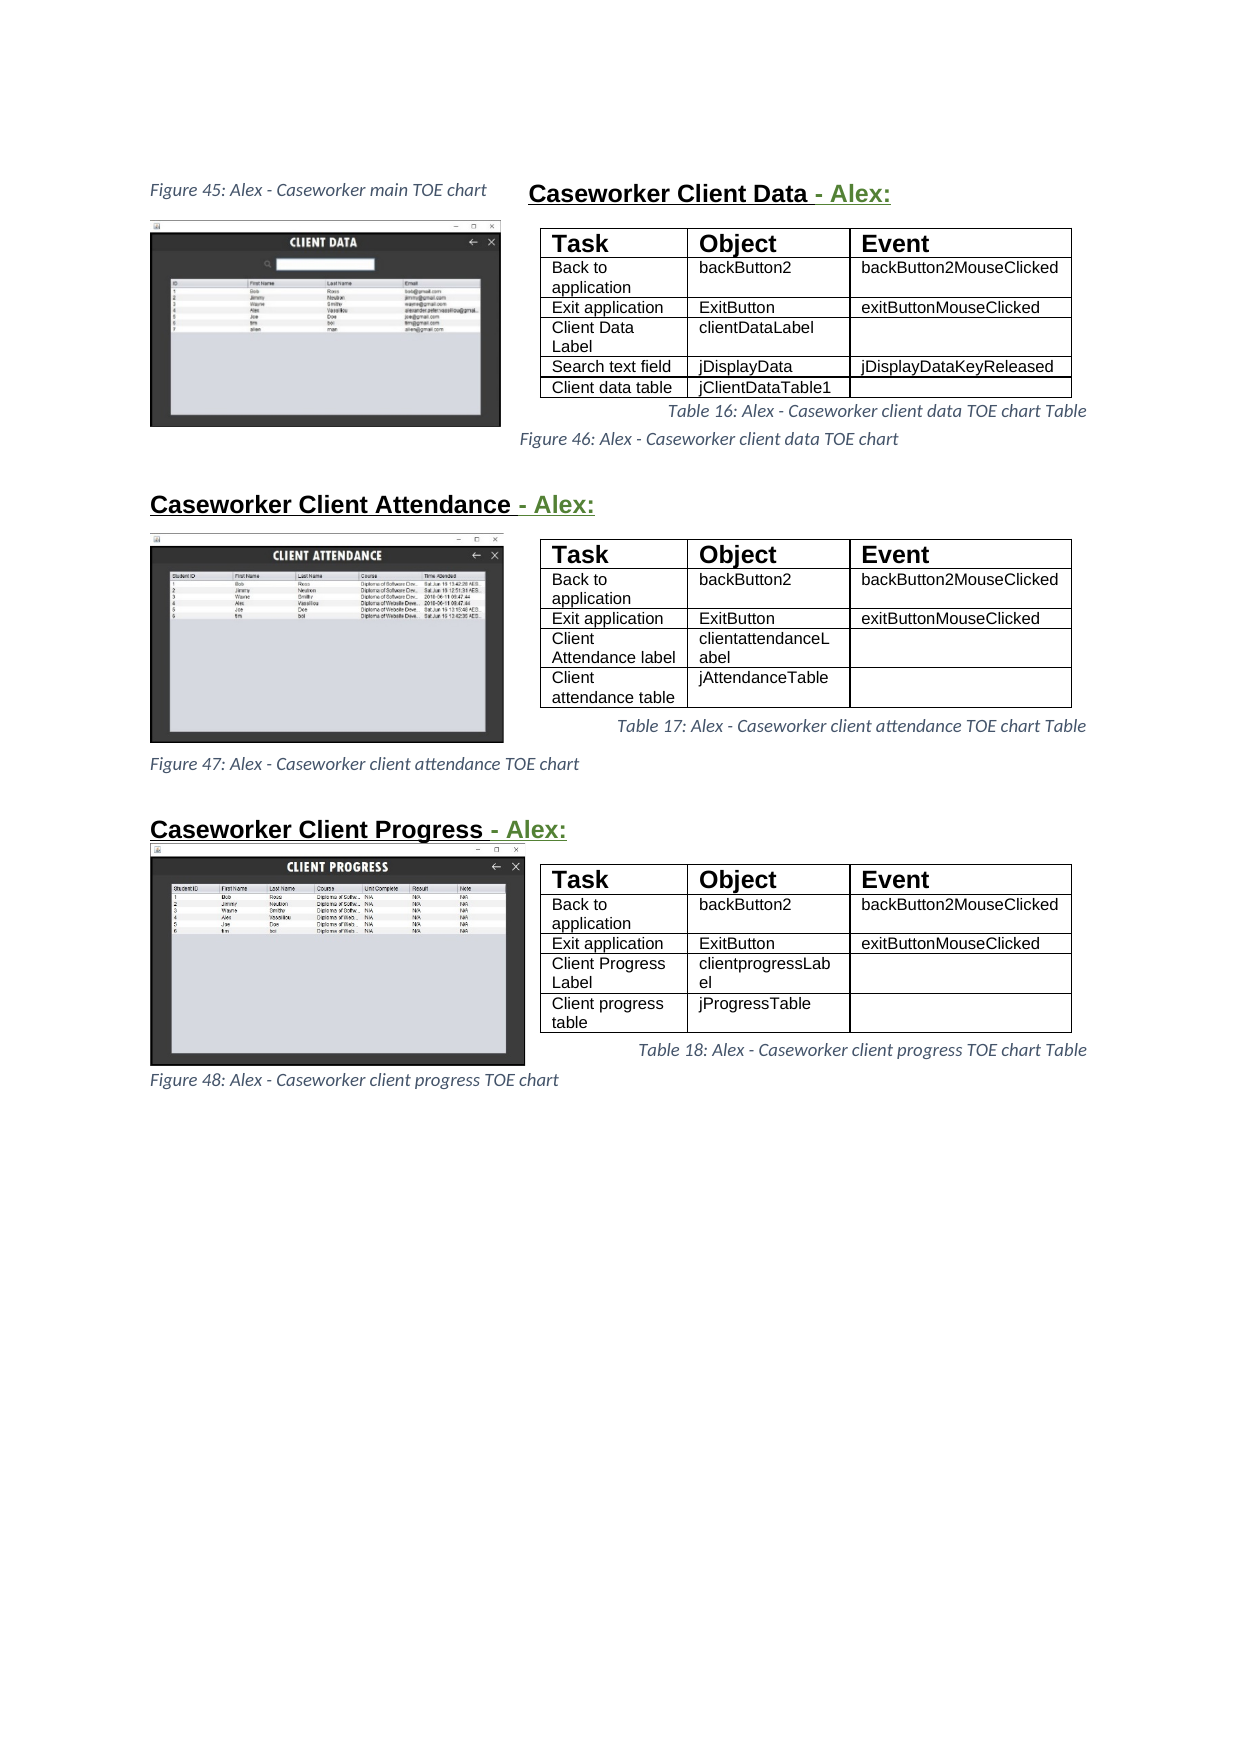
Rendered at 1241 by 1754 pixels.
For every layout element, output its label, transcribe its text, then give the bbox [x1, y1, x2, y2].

table_cell ExitButton [688, 609, 849, 628]
table_cell [851, 629, 1071, 667]
table_cell ExitButton [688, 298, 849, 317]
table_cell Exit application [541, 609, 687, 628]
table_cell clientDataLabel [688, 318, 849, 356]
picture [150, 843, 525, 1066]
table_cell Exit application [541, 298, 687, 317]
table_header Event [851, 865, 1071, 893]
table_cell Back to application [541, 569, 687, 608]
table_cell jAttendanceTable [688, 668, 849, 707]
table_cell [851, 954, 1071, 992]
text Table 18: Alex - Caseworker client progress TOE chart Table [638, 1038, 1089, 1061]
table_cell jDisplayDataKeyReleased [851, 357, 1071, 376]
table_header Object [688, 540, 849, 568]
text Table 17: Alex - Caseworker client attendance TOE chart Table [617, 714, 1089, 737]
text Caseworker Client Attendance - Alex: [150, 490, 1090, 518]
table_cell backButton2 [688, 258, 849, 297]
text Table 16: Alex - Caseworker client data TOE chart Table [668, 399, 1089, 422]
table_cell backButton2 [688, 895, 849, 933]
table_cell ExitButton [688, 934, 849, 953]
table_cell [851, 994, 1071, 1032]
table_cell Client Attendance label [541, 629, 687, 667]
table_header Object [688, 865, 849, 893]
table_cell exitButtonMouseClicked [851, 934, 1071, 953]
table_cell [851, 668, 1071, 707]
table_cell backButton2MouseClicked [851, 258, 1071, 297]
table_cell backButton2MouseClicked [851, 895, 1071, 933]
table_cell [851, 378, 1071, 397]
table_cell exitButtonMouseClicked [851, 609, 1071, 628]
table_cell Client Data Label [541, 318, 687, 356]
table_header Event [851, 229, 1071, 257]
table_cell jClientDataTable1 [688, 378, 849, 397]
table_cell Back to application [541, 258, 687, 297]
table_cell Back to application [541, 895, 687, 933]
table_header Task [541, 229, 687, 257]
table_cell clientattendanceLabel [688, 629, 849, 667]
table_cell Client Progress Label [541, 954, 687, 992]
text Caseworker Client Progress - Alex: [150, 815, 1090, 844]
table_cell backButton2 [688, 569, 849, 608]
table_header Task [541, 865, 687, 893]
table_cell jDisplayData [688, 357, 849, 376]
table_cell Client progress table [541, 994, 687, 1032]
table_cell Client data table [541, 378, 687, 397]
table_cell Search text field [541, 357, 687, 376]
table_header Object [688, 229, 849, 257]
table_header Event [851, 540, 1071, 568]
table_cell backButton2MouseClicked [851, 569, 1071, 608]
table_cell jProgressTable [688, 994, 849, 1032]
picture [150, 533, 504, 743]
table_header Task [541, 540, 687, 568]
picture [150, 220, 501, 426]
text Caseworker Client Data - Alex: [510, 179, 1090, 207]
table_cell Exit application [541, 934, 687, 953]
table_cell clientprogressLabel [688, 954, 849, 992]
table_cell exitButtonMouseClicked [851, 298, 1071, 317]
table_cell Client attendance table [541, 668, 687, 707]
table_cell [851, 318, 1071, 356]
